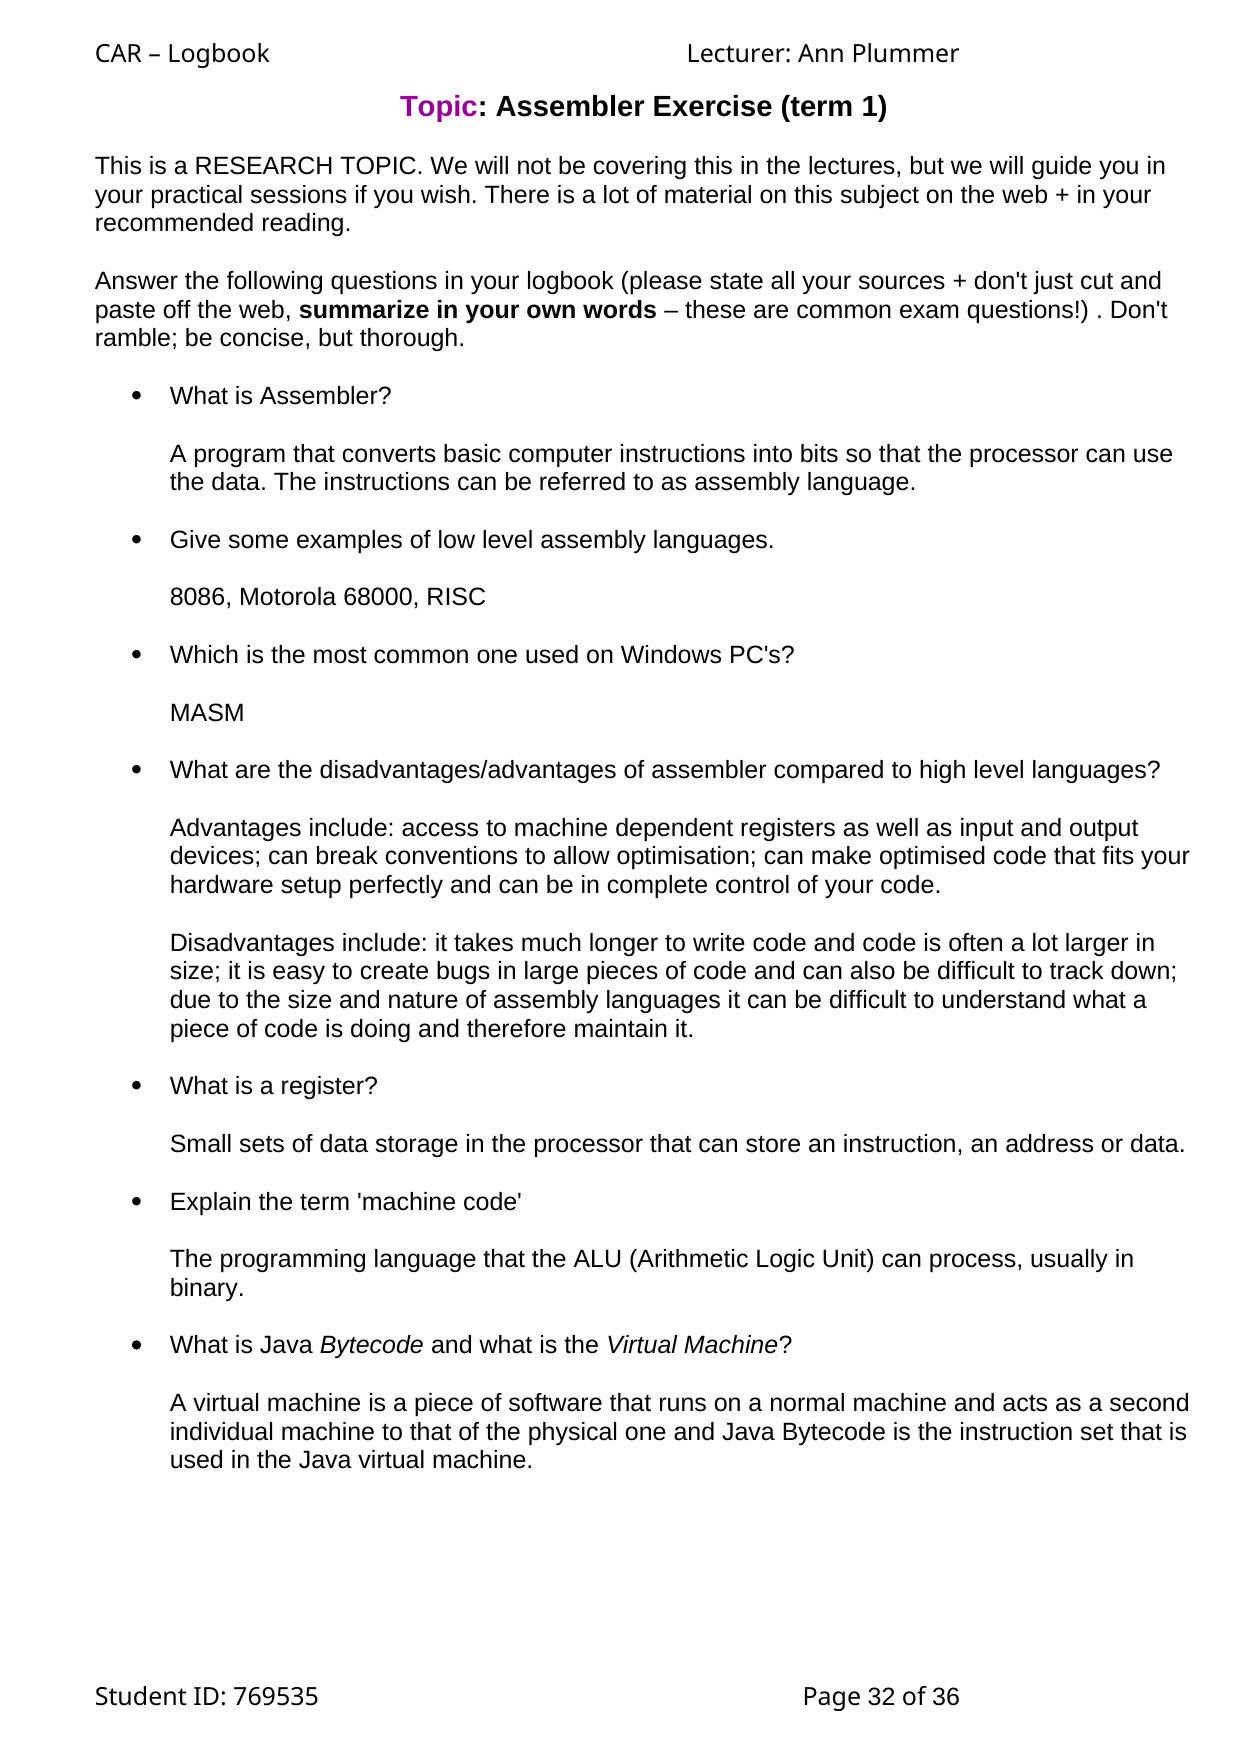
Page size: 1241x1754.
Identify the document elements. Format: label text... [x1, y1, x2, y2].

text MASM [169, 697, 1193, 726]
text 8086, Motorola 68000, RISC [169, 582, 1193, 611]
text A virtual machine is a piece of software that runs on a normal machine and acts as a second individual machine to that of the physical one and Java Bytecode is the instruction set that is used in the Java virtual machine. [169, 1388, 1193, 1474]
text Advantages include: access to machine dependent registers as well as input and output devices; can break conventions to allow optimisation; can make optimised code that fits your hardware setup perfectly and can be in complete control of your code. [169, 813, 1193, 899]
text Disadvantages include: it takes much longer to write code and code is often a lot larger in size; it is easy to create bugs in large pieces of code and can also be difficult to track down; due to the size and nature of assembly languages it can be difficult to understand what a piece of code is doing and therefore maintain it. [169, 928, 1193, 1043]
list What is Java Bytecode and what is the Virtual Machine? [132, 1330, 1193, 1359]
list Give some examples of low level assembly languages. [132, 525, 1193, 554]
text A program that converts basic computer instructions into bits so that the processor can use the data. The instructions can be referred to as assembly language. [169, 438, 1193, 496]
list What is a register? [132, 1071, 1193, 1100]
text Small sets of data storage in the processor that can store an instruction, an address or data. [169, 1129, 1193, 1158]
text The programming language that the ALU (Arithmetic Logic Unit) can process, usually in binary. [169, 1244, 1193, 1302]
text Answer the following questions in your logbook (please state all your sources + don't just cut and paste off the web, summarize in your own words – these are common exam questions!) . Don't ramble; be concise, but thorough. [94, 266, 1193, 352]
list What is Assembler? [132, 381, 1193, 410]
list Explain the term 'machine code' [132, 1186, 1193, 1215]
text This is a RESEARCH TOPIC. We will not be covering this in the lectures, but we will guide you in your practical sessions if you wish. There is a lot of material on this subject on the web + in your recommended reading. [94, 151, 1193, 237]
subtitle Topic: Assembler Exercise (term 1) [94, 89, 1193, 122]
list What are the disadvantages/advantages of assembler compared to high level languages? [132, 755, 1193, 784]
list Which is the most common one used on Windows PC's? [132, 640, 1193, 669]
